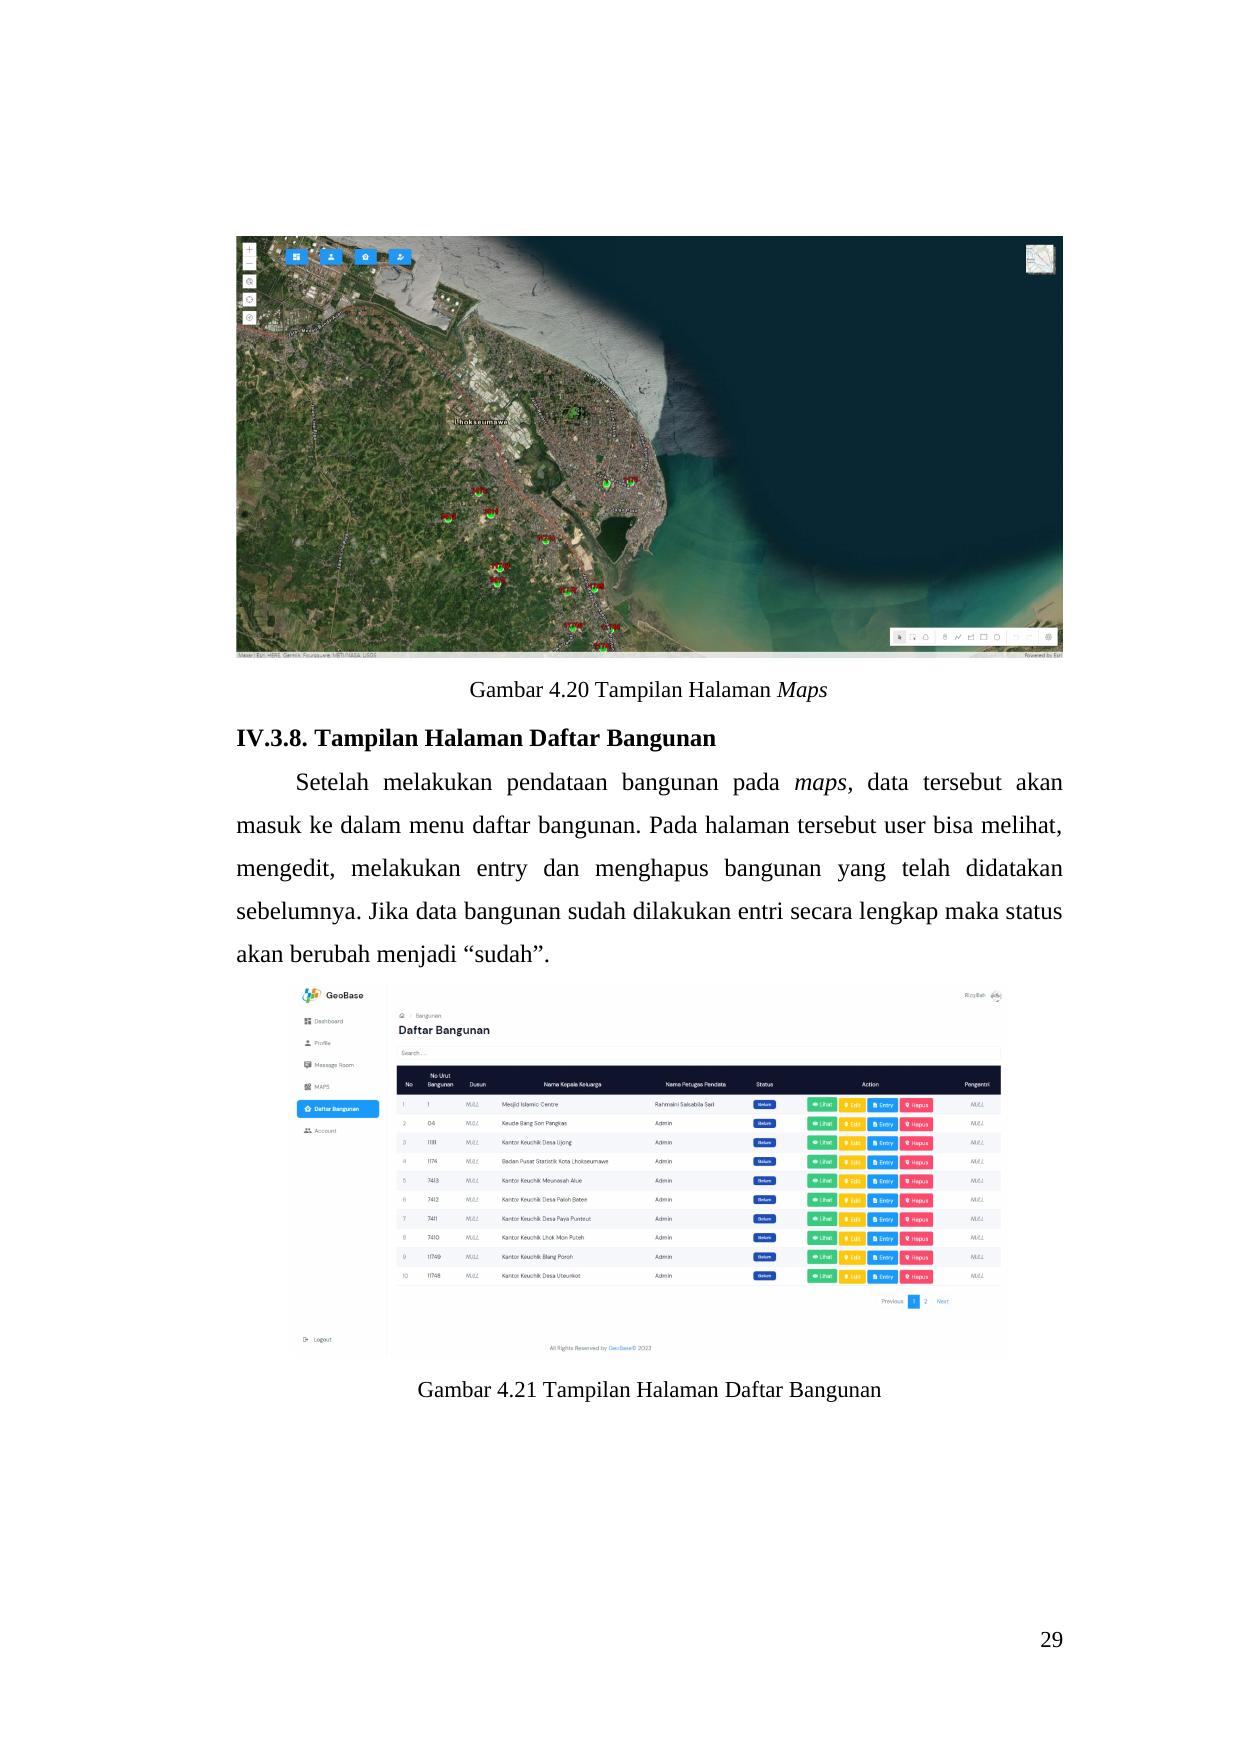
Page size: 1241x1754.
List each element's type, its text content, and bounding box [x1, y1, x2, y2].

picture [236, 236, 1063, 658]
picture [289, 982, 1010, 1358]
subtitle Tampilan Halaman Daftar Bangunan [236, 723, 1063, 752]
text Setelah melakukan pendataan bangunan pada maps, data tersebut akan masuk ke dalam menu daftar bangunan. Pada halaman tersebut user bisa melihat, mengedit, melakukan entry dan menghapus bangunan yang telah didatakan sebelumnya. Jika data bangunan sudah dilakukan entri secara lengkap maka status akan berubah menjadi “sudah”. [236, 767, 1063, 968]
